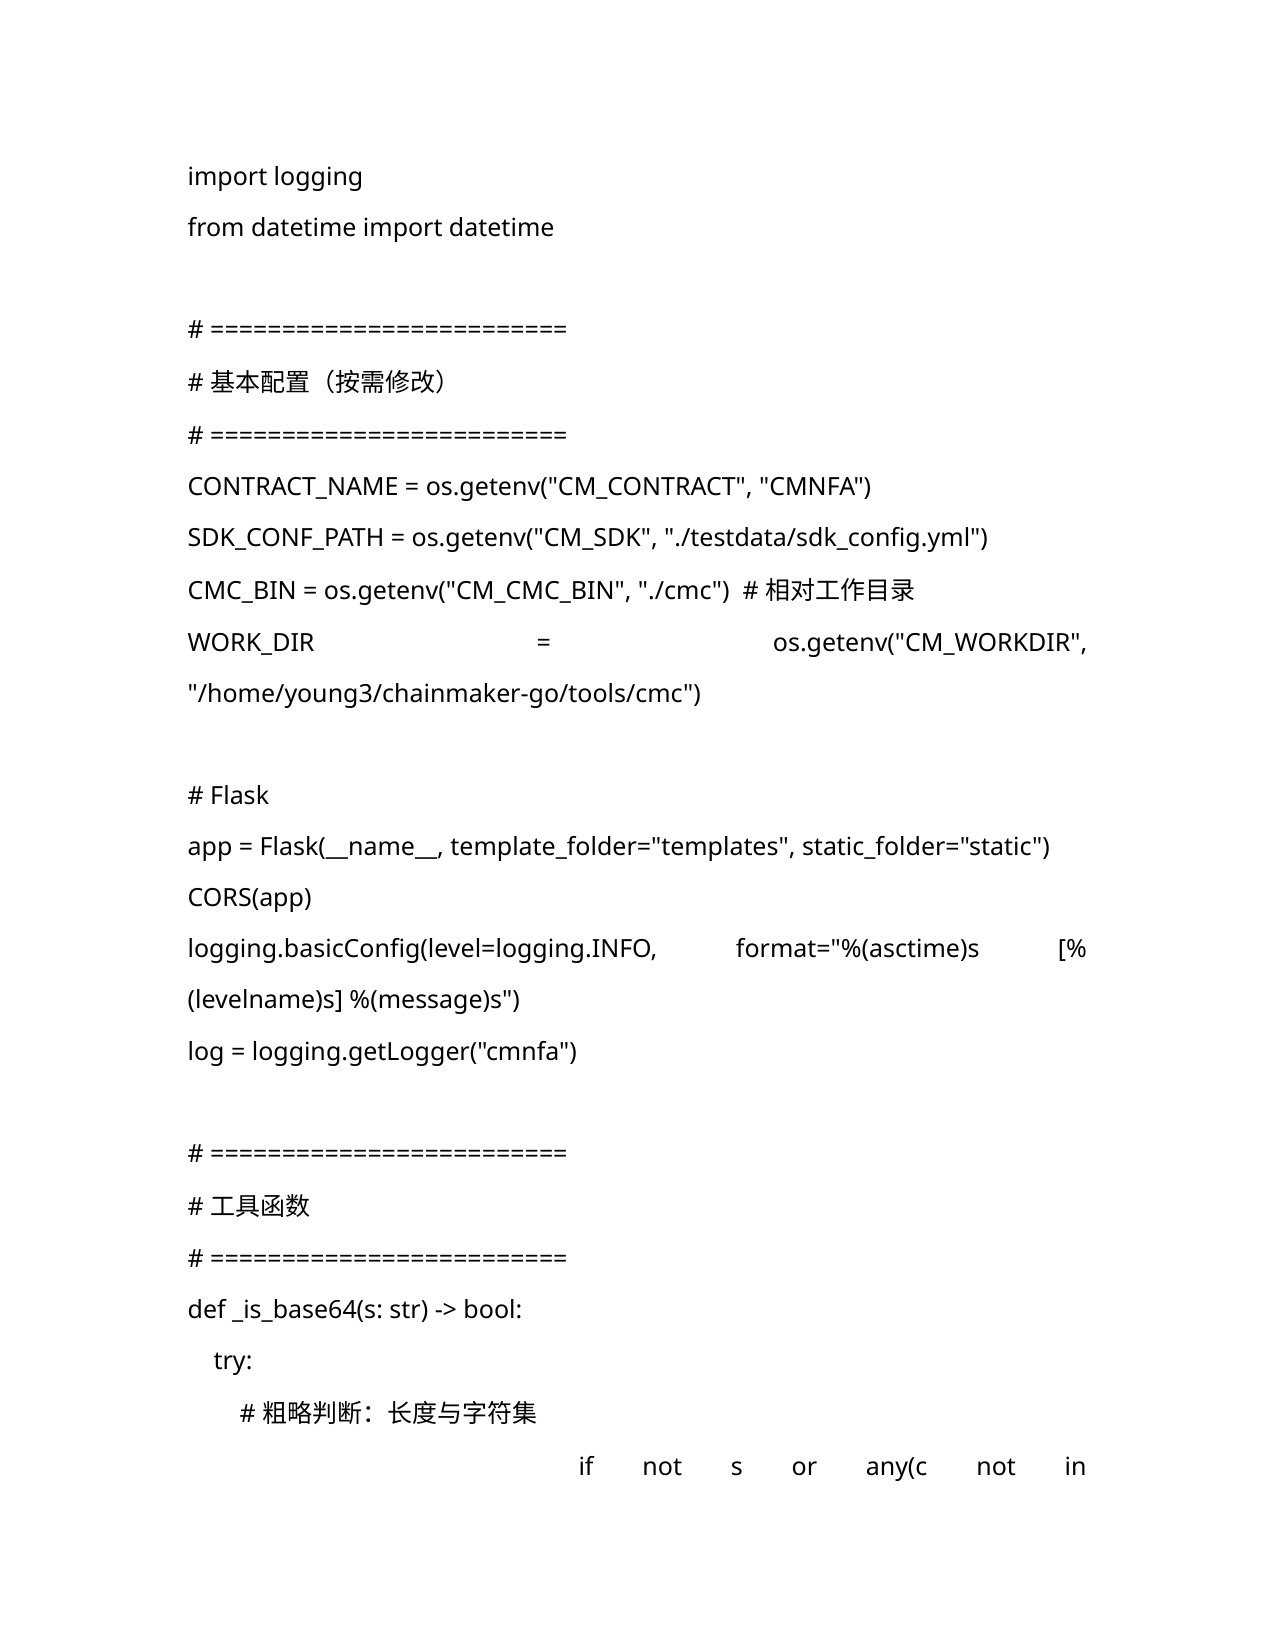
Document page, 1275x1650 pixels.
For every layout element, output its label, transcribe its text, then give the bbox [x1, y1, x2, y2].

list CONTRACT_NAME = os.getenv("CM_CONTRACT", "CMNFA") [187, 468, 1087, 502]
list try: [187, 1343, 1087, 1377]
list # ========================= [187, 1135, 1087, 1169]
list CORS(app) [187, 880, 1087, 914]
list SDK_CONF_PATH = os.getenv("CM_SDK", "./testdata/sdk_config.yml") [187, 519, 1087, 553]
list # ========================= [187, 1241, 1087, 1275]
list import logging [187, 159, 1087, 193]
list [187, 1448, 1087, 1482]
list # ========================= [187, 312, 1087, 346]
list logging.basicConfig(level=logging.INFO, format="%(asctime)s [%(levelname)s] %(message)s") [187, 931, 1087, 1016]
list # 工具函数 [187, 1186, 1087, 1222]
list from datetime import datetime [187, 210, 1087, 244]
list app = Flask(__name__, template_folder="templates", static_folder="static") [187, 829, 1087, 863]
list # 基本配置（按需修改） [187, 363, 1087, 399]
list # Flask [187, 778, 1087, 812]
list log = logging.getLogger("cmnfa") [187, 1033, 1087, 1067]
list WORK_DIR = os.getenv("CM_WORKDIR", "/home/young3/chainmaker-go/tools/cmc") [187, 625, 1087, 710]
list def _is_base64(s: str) -> bool: [187, 1292, 1087, 1326]
list # 粗略判断：长度与字符集 [187, 1394, 1087, 1430]
list CMC_BIN = os.getenv("CM_CMC_BIN", "./cmc") # 相对工作目录 [187, 570, 1087, 607]
list # ========================= [187, 417, 1087, 451]
